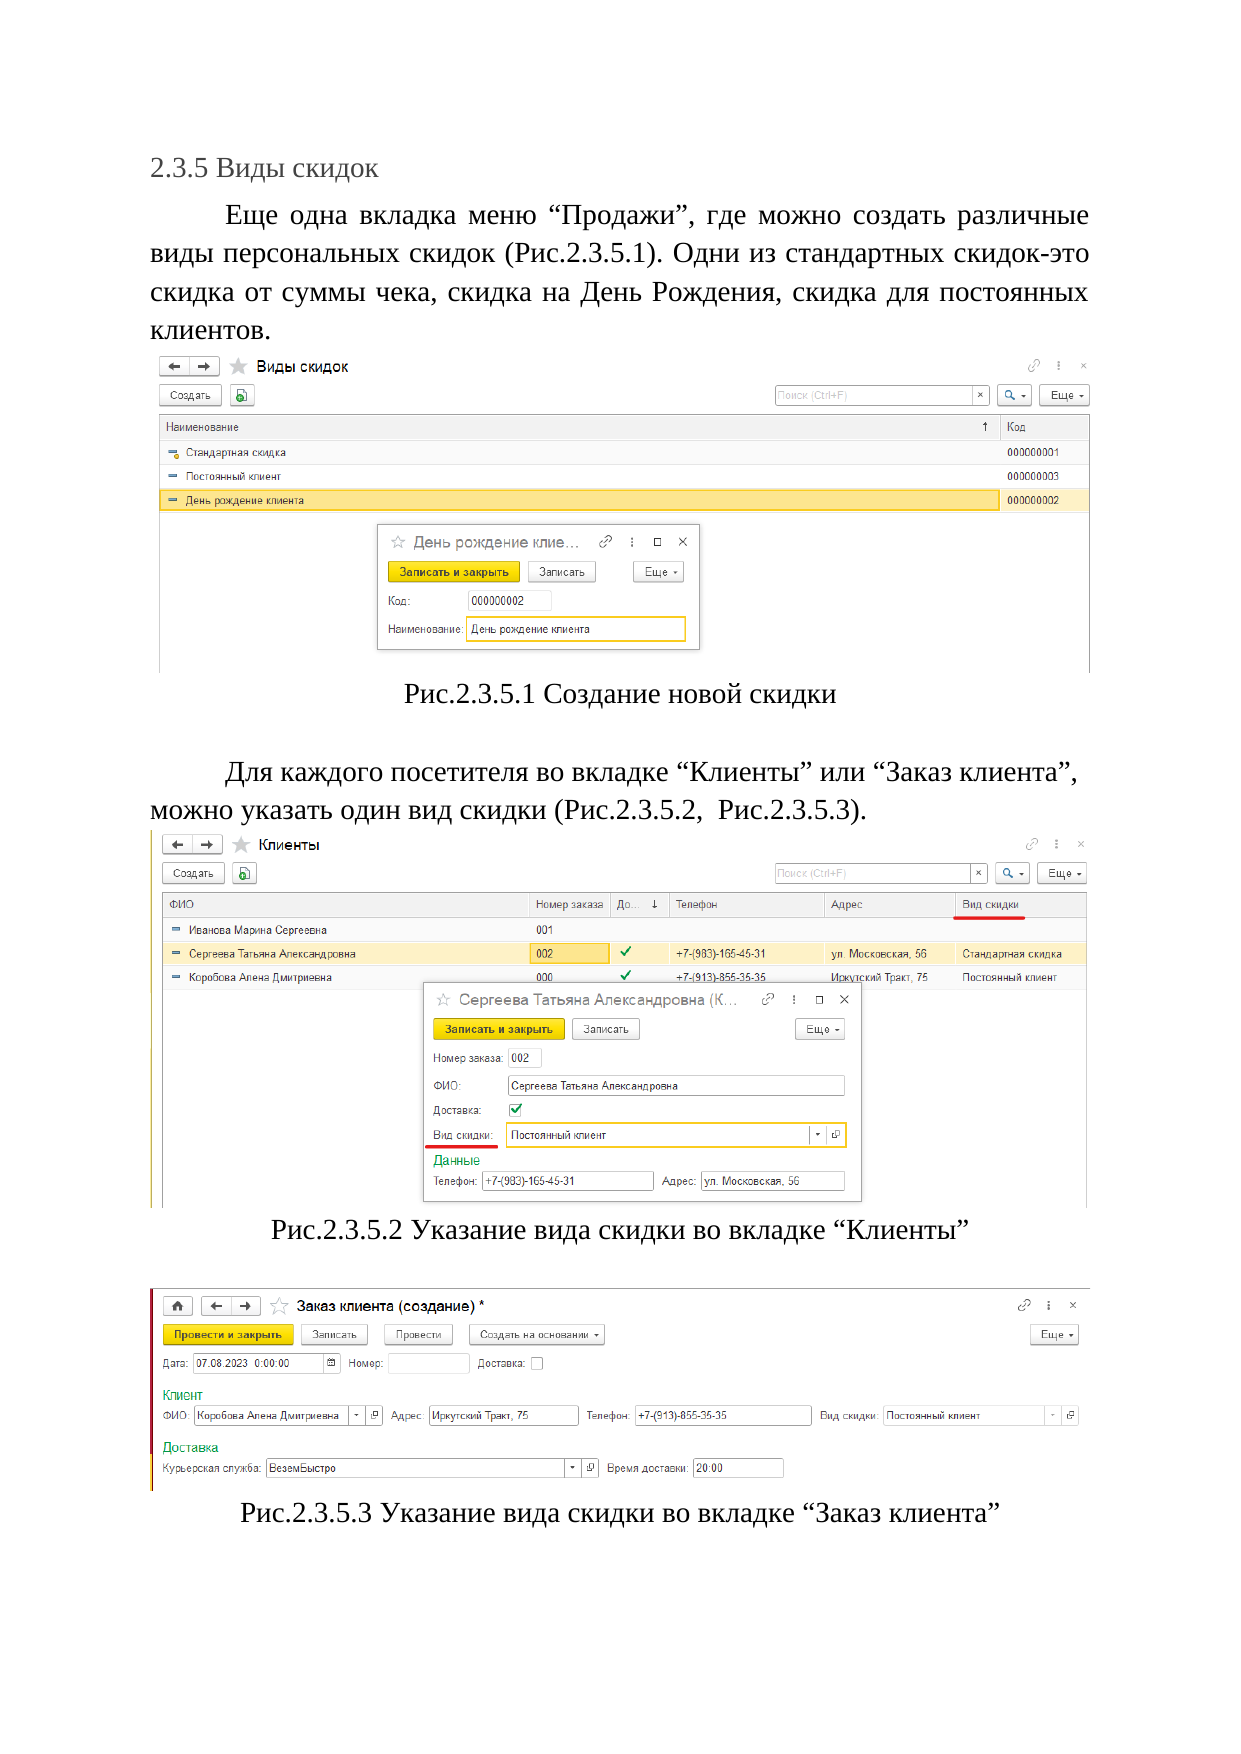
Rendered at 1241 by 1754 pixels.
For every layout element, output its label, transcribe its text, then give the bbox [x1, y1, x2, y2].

picture [150, 830, 1091, 1208]
text Для каждого посетителя во вкладке “Клиенты” или “Заказ клиента”, можно указать один вид скидки (Рис.2.3.5.2, Рис.2.3.5.3). [150, 754, 1090, 826]
picture [150, 350, 1091, 673]
subtitle 2.3.5 Виды скидок [150, 150, 1090, 183]
text Рис.2.3.5.3 Указание вида скидки во вкладке “Заказ клиента” [150, 1495, 1090, 1528]
picture [150, 1288, 1091, 1491]
text Еще одна вкладка меню “Продажи”, где можно создать различные виды персональных скидок (Рис.2.3.5.1). Одни из стандартных скидок-это скидка от суммы чека, скидка на День Рождения, скидка для постоянных клиентов. [150, 197, 1090, 350]
text Рис.2.3.5.2 Указание вида скидки во вкладке “Клиенты” [150, 1212, 1090, 1245]
text Рис.2.3.5.1 Создание новой скидки [150, 677, 1090, 710]
